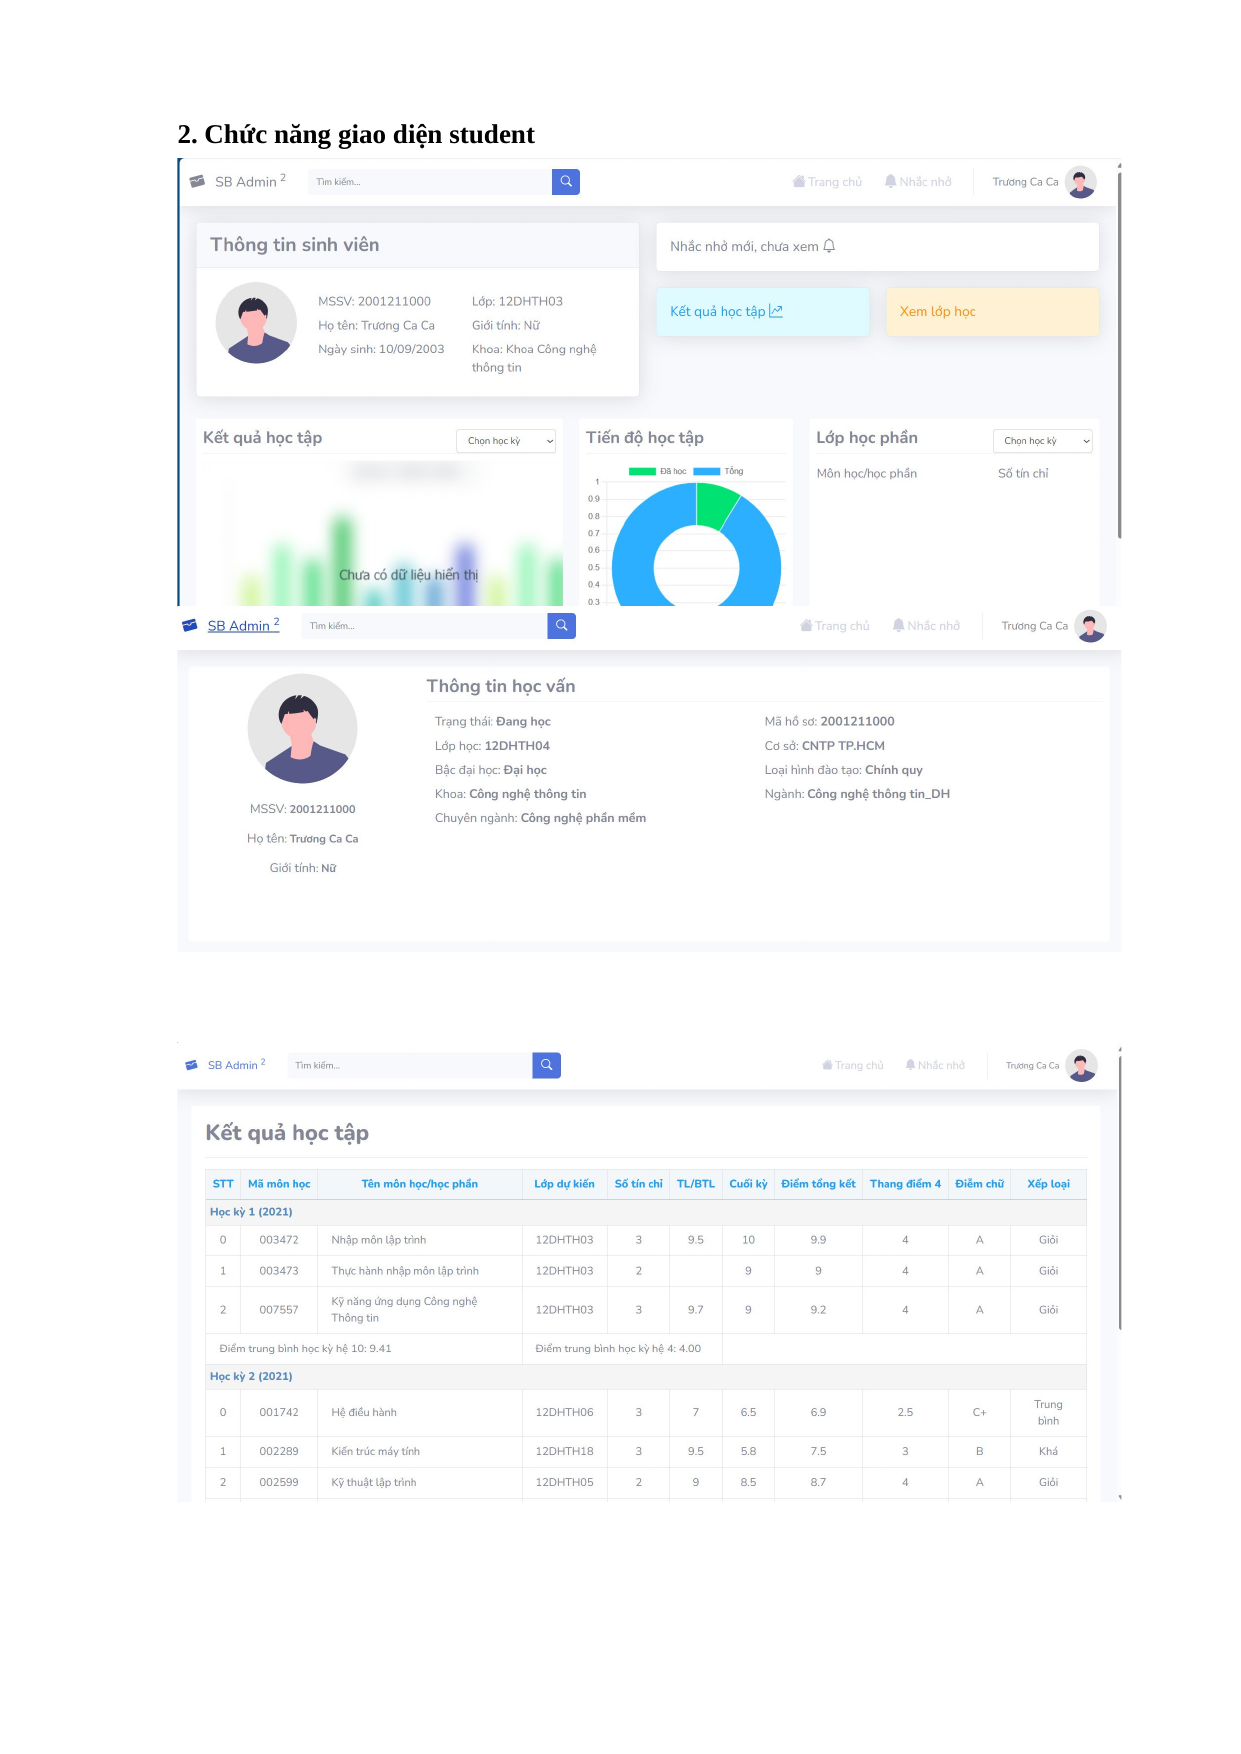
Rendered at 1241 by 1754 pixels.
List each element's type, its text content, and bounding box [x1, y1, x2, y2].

subtitle 2. Chức năng giao diện student [177, 118, 1108, 149]
picture [177, 158, 1122, 1037]
picture [177, 1042, 1122, 1502]
